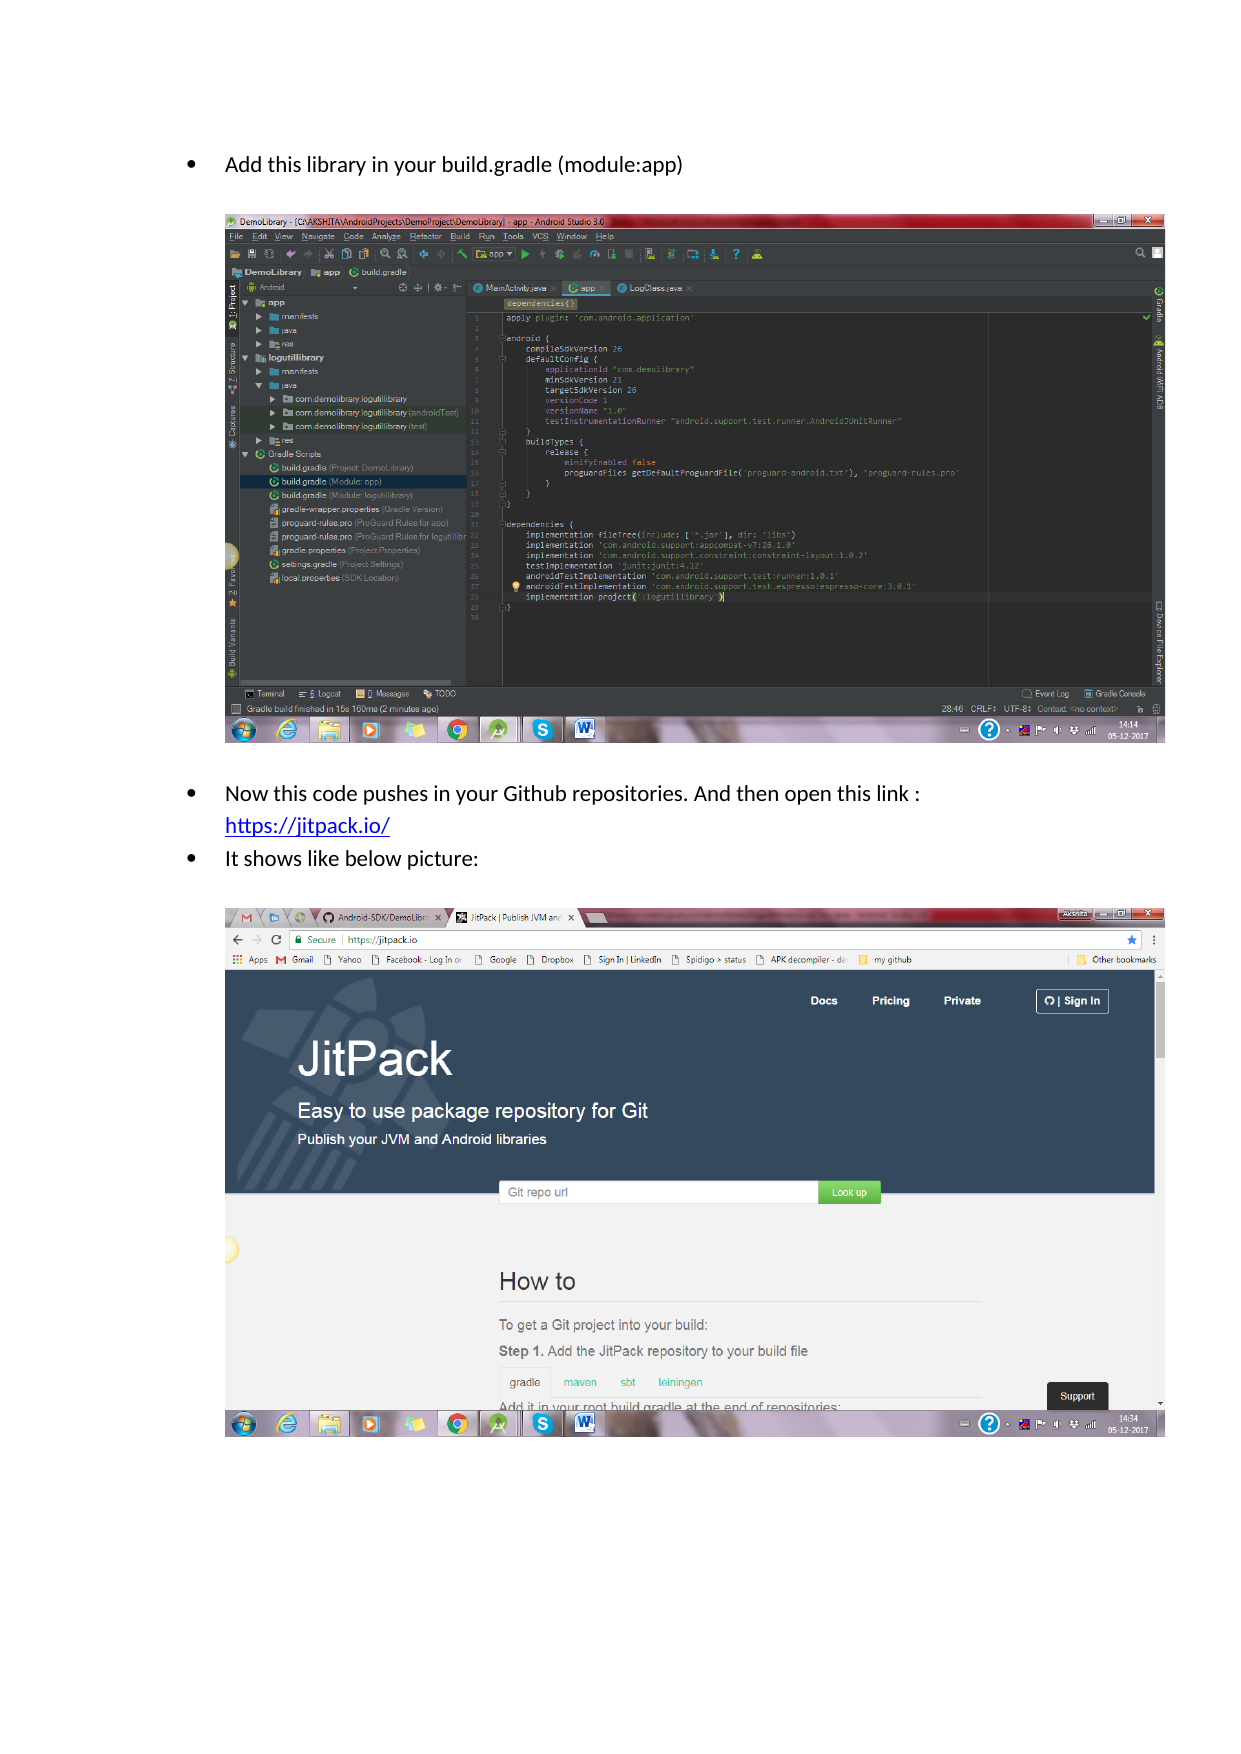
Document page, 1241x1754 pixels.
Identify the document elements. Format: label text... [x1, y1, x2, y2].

list Now this code pushes in your Github repositories. And then open this link : https://jitpack.io/ [187, 779, 1090, 839]
list It shows like below picture: [187, 844, 1090, 872]
picture [225, 908, 1166, 1437]
picture [225, 214, 1166, 743]
list Add this library in your build.gradle (module:app) [187, 150, 1090, 178]
